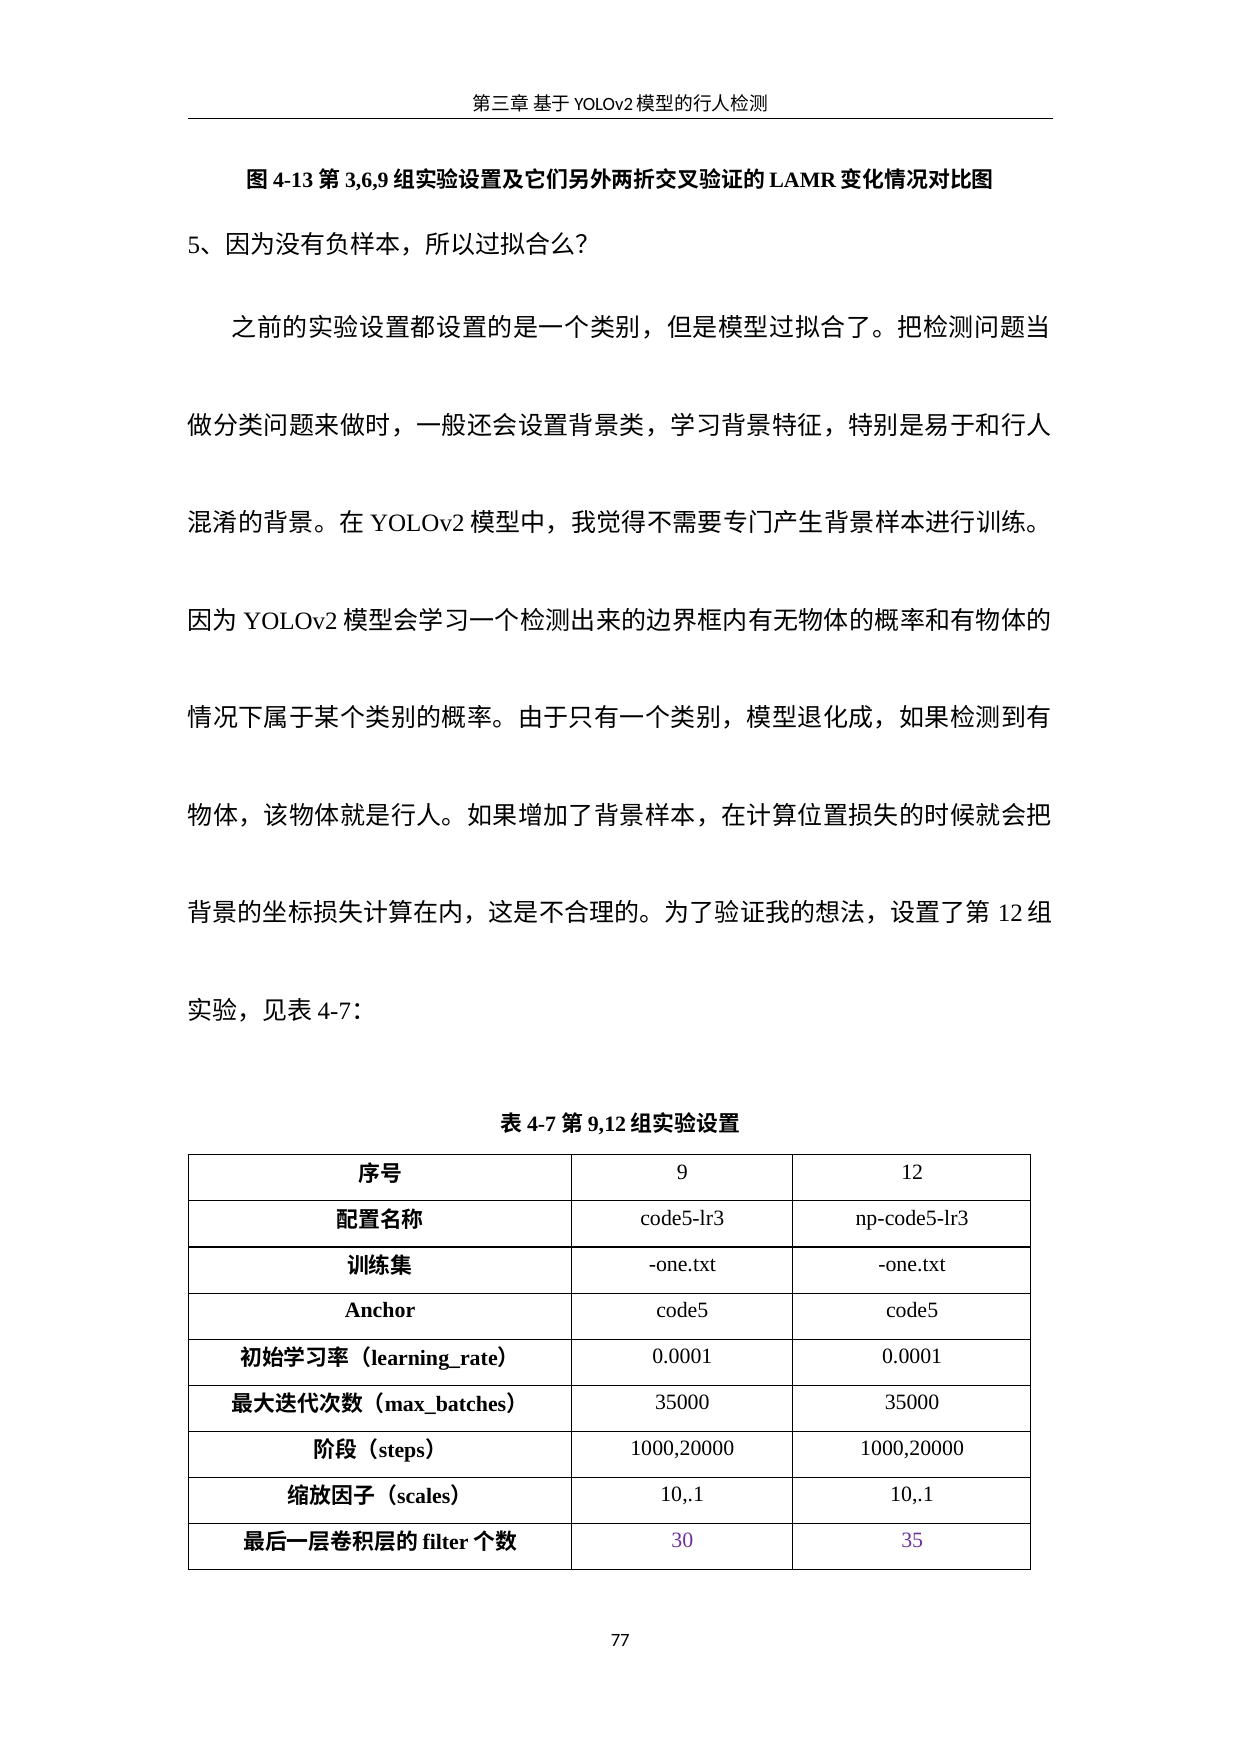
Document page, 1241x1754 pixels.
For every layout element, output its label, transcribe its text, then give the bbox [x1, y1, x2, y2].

table_cell 35000 [572, 1386, 792, 1431]
table_cell code5 [572, 1294, 792, 1338]
table_cell 最大迭代次数（max_batches） [189, 1386, 571, 1431]
table_cell -one.txt [572, 1248, 792, 1292]
table_cell 训练集 [189, 1248, 571, 1292]
table_cell code5-lr3 [572, 1201, 792, 1246]
table_cell 10,.1 [572, 1478, 792, 1523]
table_cell 35 [793, 1524, 1030, 1569]
table_header 9 [572, 1155, 792, 1200]
table_cell 0.0001 [572, 1340, 792, 1384]
table_cell code5 [793, 1294, 1030, 1338]
table_header 12 [793, 1155, 1030, 1200]
table_cell 缩放因子（scales） [189, 1478, 571, 1523]
text 表4-7 第9,12组实验设置 [187, 1106, 1053, 1138]
text 图4-13 第3,6,9组实验设置及它们另外两折交叉验证的LAMR变化情况对比图 [187, 162, 1053, 194]
table_cell 阶段（steps） [189, 1432, 571, 1477]
table_cell 0.0001 [793, 1340, 1030, 1384]
table_cell 配置名称 [189, 1201, 571, 1246]
text 5、因为没有负样本，所以过拟合么？ [187, 210, 1053, 275]
table_cell 35000 [793, 1386, 1030, 1431]
table_cell 10,.1 [793, 1478, 1030, 1523]
table_cell 最后一层卷积层的filter个数 [189, 1524, 571, 1569]
table_cell -one.txt [793, 1248, 1030, 1292]
table_cell 30 [572, 1524, 792, 1569]
table_cell Anchor [189, 1294, 571, 1338]
table_cell 1000,20000 [572, 1432, 792, 1477]
text 之前的实验设置都设置的是一个类别，但是模型过拟合了。把检测问题当做分类问题来做时，一般还会设置背景类，学习背景特征，特别是易于和行人混淆的背景。在YOLOv2模型中，我觉得不需要专门产生背景样本进行训练。因为YOLOv2模型会学习一个检测出来的边界框内有无物体的概率和有物体的情况下属于某个类别的概率。由于只有一个类别，模型退化成，如果检测到有物体，该物体就是行人。如果增加了背景样本，在计算位置损失的时候就会把背景的坐标损失计算在内，这是不合理的。为了验证我的想法，设置了第12组实验，见表4-7： [187, 293, 1053, 1041]
table_cell 1000,20000 [793, 1432, 1030, 1477]
table_header 序号 [189, 1155, 571, 1200]
table_cell 初始学习率（learning_rate） [189, 1340, 571, 1384]
table_cell np-code5-lr3 [793, 1201, 1030, 1246]
